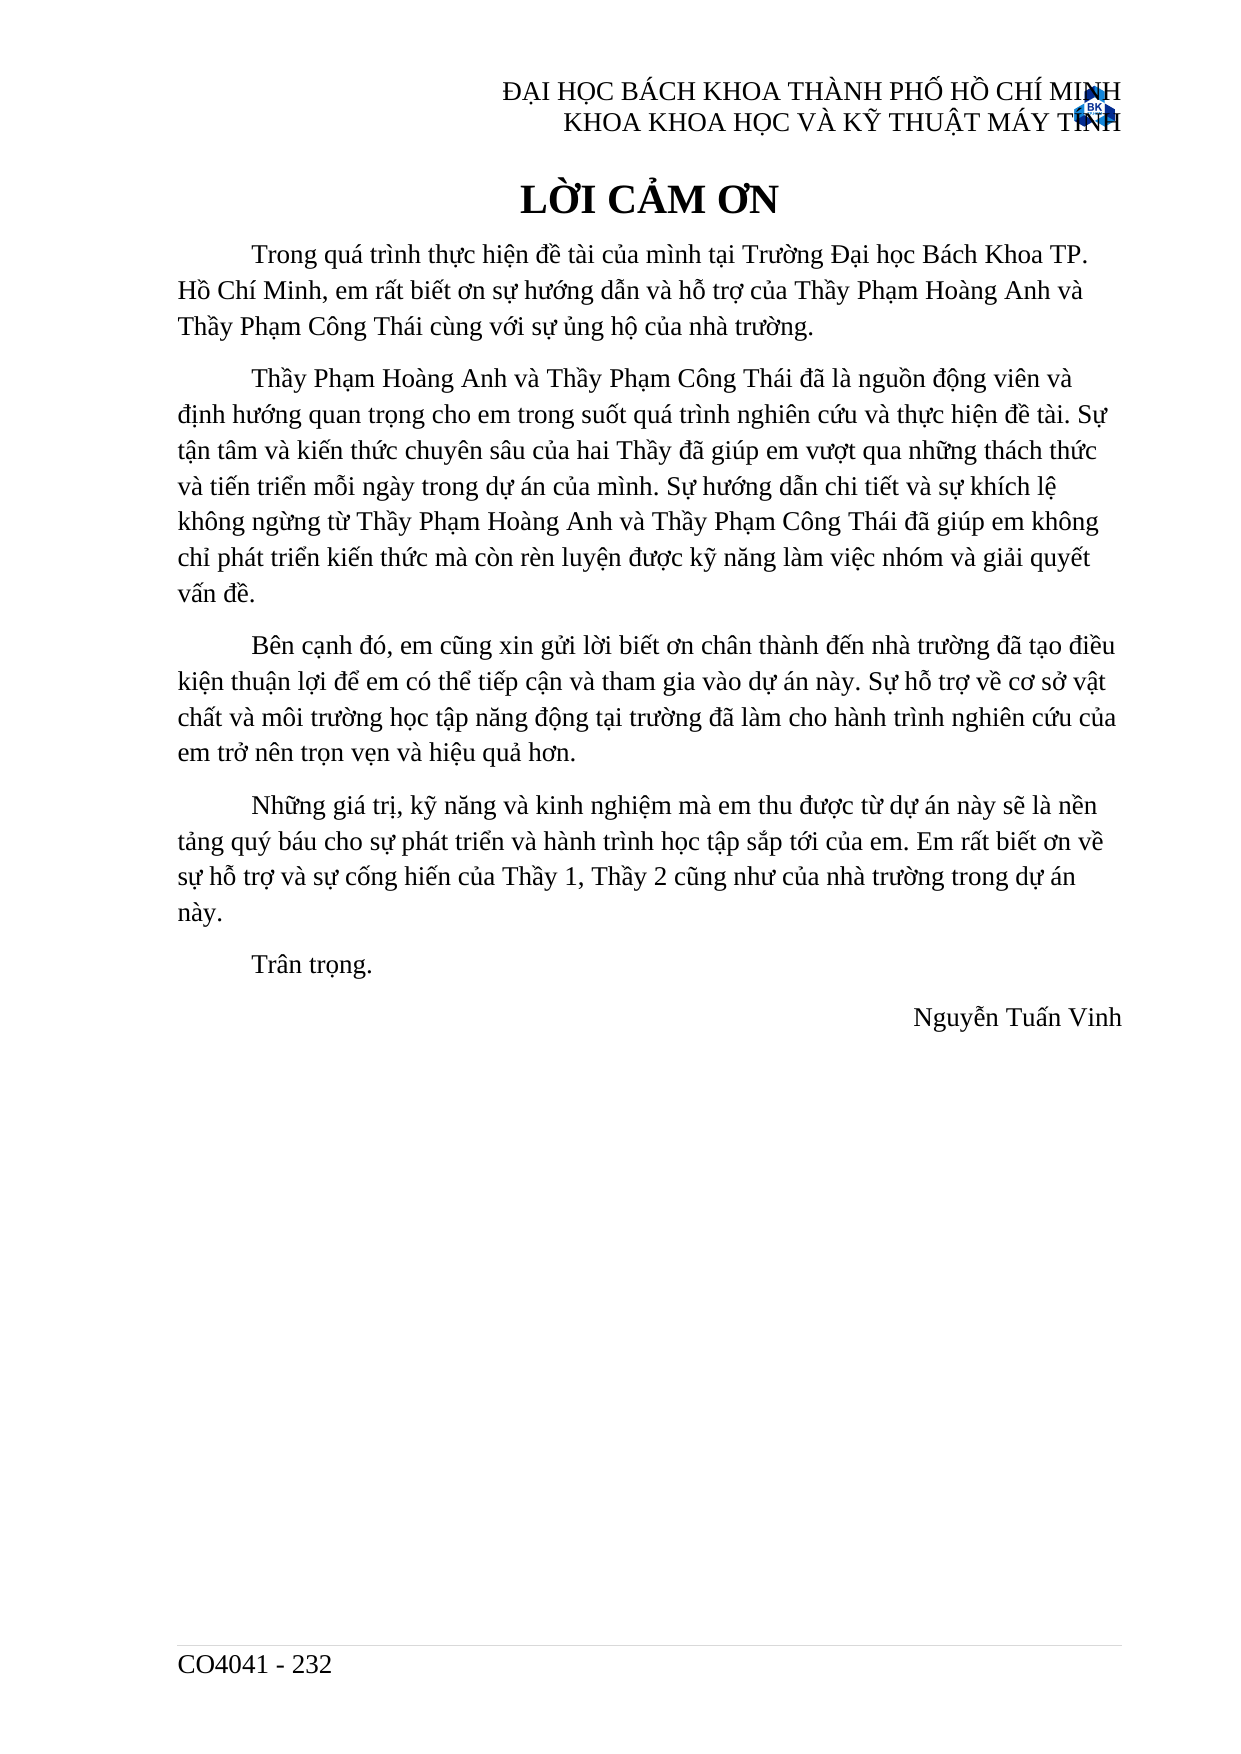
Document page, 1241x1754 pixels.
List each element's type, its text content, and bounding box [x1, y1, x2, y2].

picture [1088, 82, 1097, 94]
text Những giá trị, kỹ năng và kinh nghiệm mà em thu được từ dự án này sẽ là nền tảng quý báu cho sự phát triển và hành trình học tập sắp tới của em. Em rất biết ơn về sự hỗ trợ và sự cống hiến của Thầy 1, Thầy 2 cũng như của nhà trường trong dự án này. [177, 789, 1122, 927]
picture [1107, 82, 1115, 90]
text Bên cạnh đó, em cũng xin gửi lời biết ơn chân thành đến nhà trường đã tạo điều kiện thuận lợi để em có thể tiếp cận và tham gia vào dự án này. Sự hỗ trợ về cơ sở vật chất và môi trường học tập năng động tại trường đã làm cho hành trình nghiên cứu của em trở nên trọn vẹn và hiệu quả hơn. [177, 629, 1122, 768]
text Trân trọng. [177, 948, 1122, 979]
picture [1067, 82, 1123, 133]
subtitle LỜI CẢM ƠN [177, 175, 1122, 223]
text Trong quá trình thực hiện đề tài của mình tại Trường Đại học Bách Khoa TP. Hồ Chí Minh, em rất biết ơn sự hướng dẫn và hỗ trợ của Thầy Phạm Hoàng Anh và Thầy Phạm Công Thái cùng với sự ủng hộ của nhà trường. [177, 239, 1122, 341]
text Thầy Phạm Hoàng Anh và Thầy Phạm Công Thái đã là nguồn động viên và định hướng quan trọng cho em trong suốt quá trình nghiên cứu và thực hiện đề tài. Sự tận tâm và kiến thức chuyên sâu của hai Thầy đã giúp em vượt qua những thách thức và tiến triển mỗi ngày trong dự án của mình. Sự hướng dẫn chi tiết và sự khích lệ không ngừng từ Thầy Phạm Hoàng Anh và Thầy Phạm Công Thái đã giúp em không chỉ phát triển kiến thức mà còn rèn luyện được kỹ năng làm việc nhóm và giải quyết vấn đề. [177, 362, 1122, 608]
text Nguyễn Tuấn Vinh [177, 1001, 1122, 1032]
